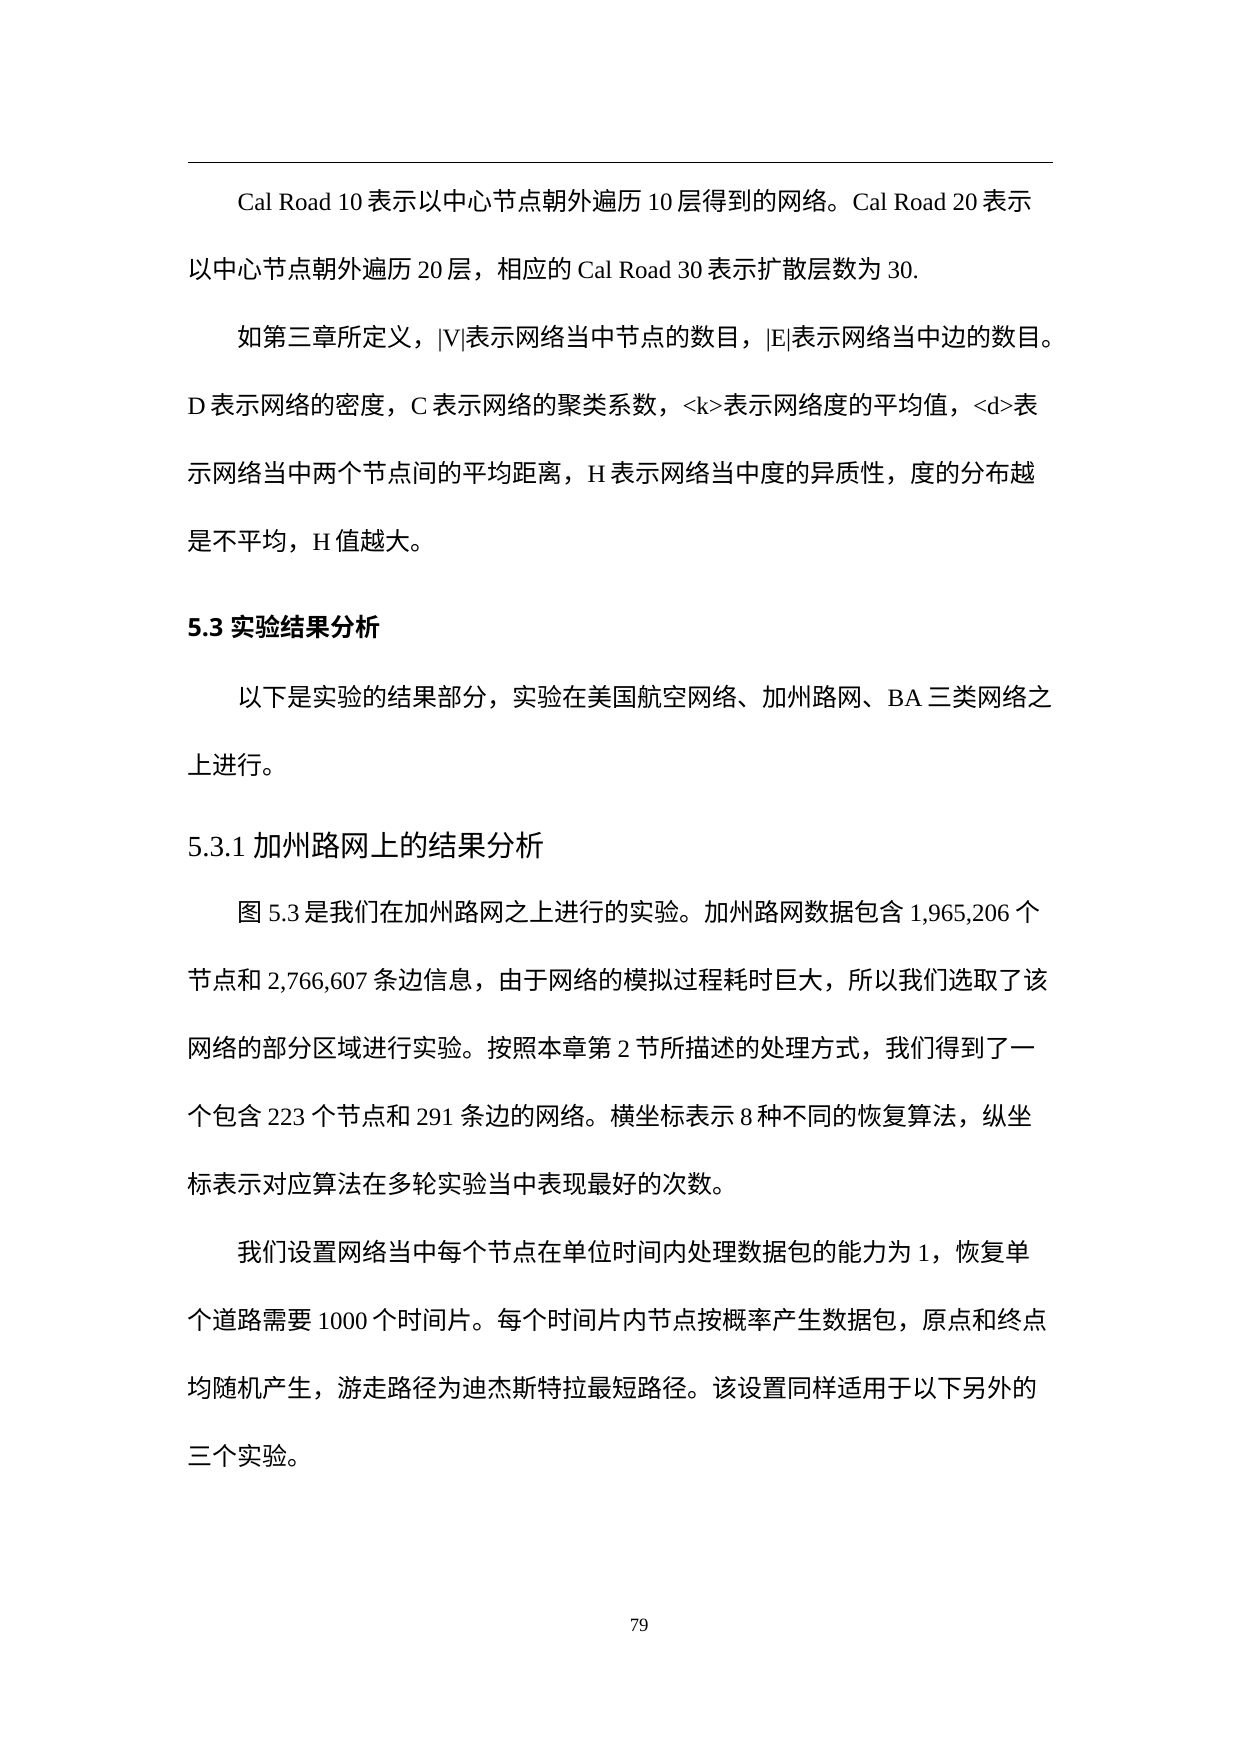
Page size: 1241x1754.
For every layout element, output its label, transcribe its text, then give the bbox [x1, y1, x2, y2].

text 如第三章所定义，|V|表示网络当中节点的数目，|E|表示网络当中边的数目。D表示网络的密度，C表示网络的聚类系数，<k>表示网络度的平均值，<d>表示网络当中两个节点间的平均距离，H表示网络当中度的异质性，度的分布越是不平均，H值越大。 [187, 301, 1053, 573]
text 图 5.3是我们在加州路网之上进行的实验。加州路网数据包含1,965,206 个节点和2,766,607 条边信息，由于网络的模拟过程耗时巨大，所以我们选取了该网络的部分区域进行实验。按照本章第2节所描述的处理方式，我们得到了一个包含223 个节点和291 条边的网络。横坐标表示8种不同的恢复算法，纵坐标表示对应算法在多轮实验当中表现最好的次数。 [187, 877, 1053, 1217]
subtitle 5.3 实验结果分析 [187, 607, 1053, 643]
text Cal Road 10表示以中心节点朝外遍历10层得到的网络。Cal Road 20表示以中心节点朝外遍历20层，相应的Cal Road 30表示扩散层数为30. [187, 166, 1053, 301]
subtitle 5.3.1 加州路网上的结果分析 [187, 822, 1053, 864]
text 我们设置网络当中每个节点在单位时间内处理数据包的能力为1，恢复单个道路需要1000个时间片。每个时间片内节点按概率产生数据包，原点和终点均随机产生，游走路径为迪杰斯特拉最短路径。该设置同样适用于以下另外的三个实验。 [187, 1217, 1053, 1488]
text 以下是实验的结果部分，实验在美国航空网络、加州路网、BA三类网络之上进行。 [187, 661, 1053, 797]
